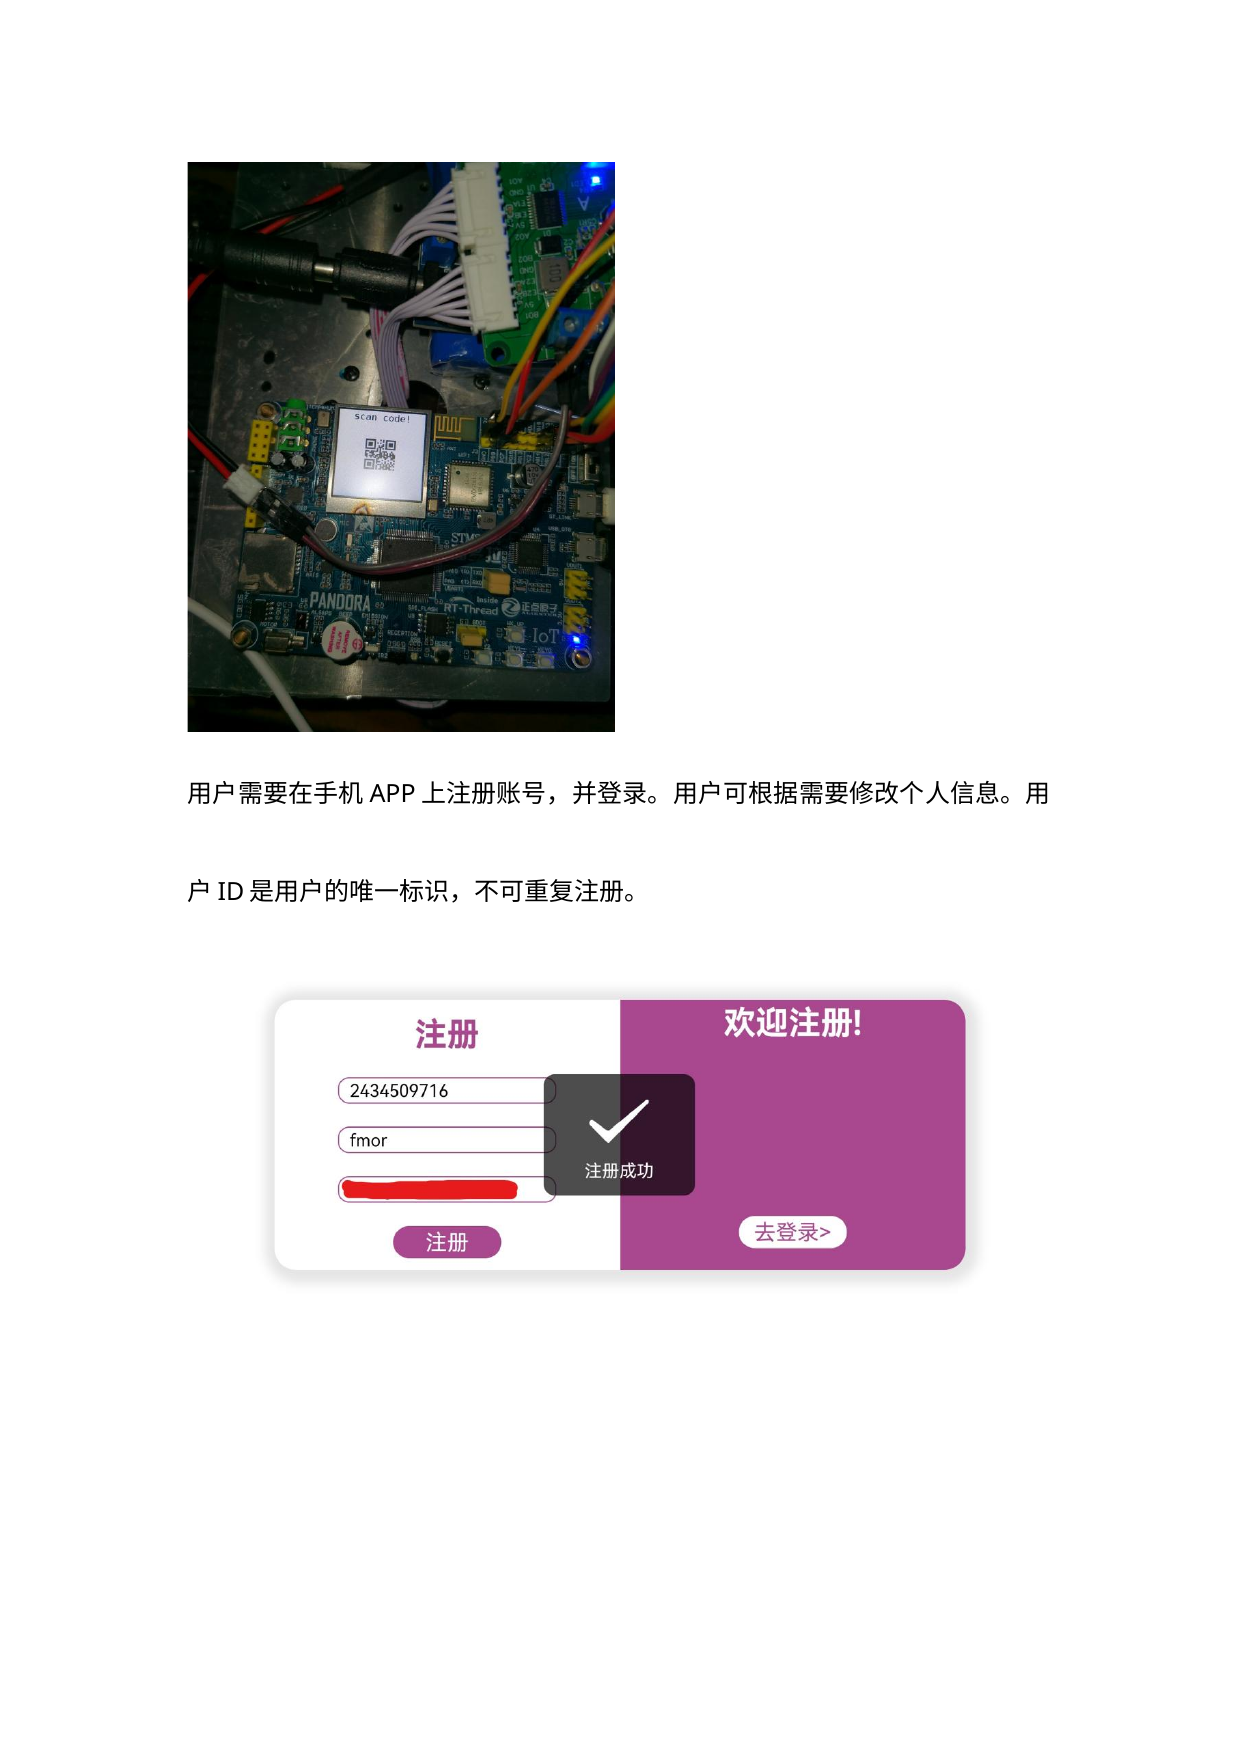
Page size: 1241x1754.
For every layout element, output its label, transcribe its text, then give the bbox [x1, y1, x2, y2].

picture [187, 162, 615, 732]
picture [187, 940, 1050, 1329]
text 用户需要在手机APP上注册账号，并登录。用户可根据需要修改个人信息。用户ID是用户的唯一标识，不可重复注册。 [187, 759, 1053, 922]
